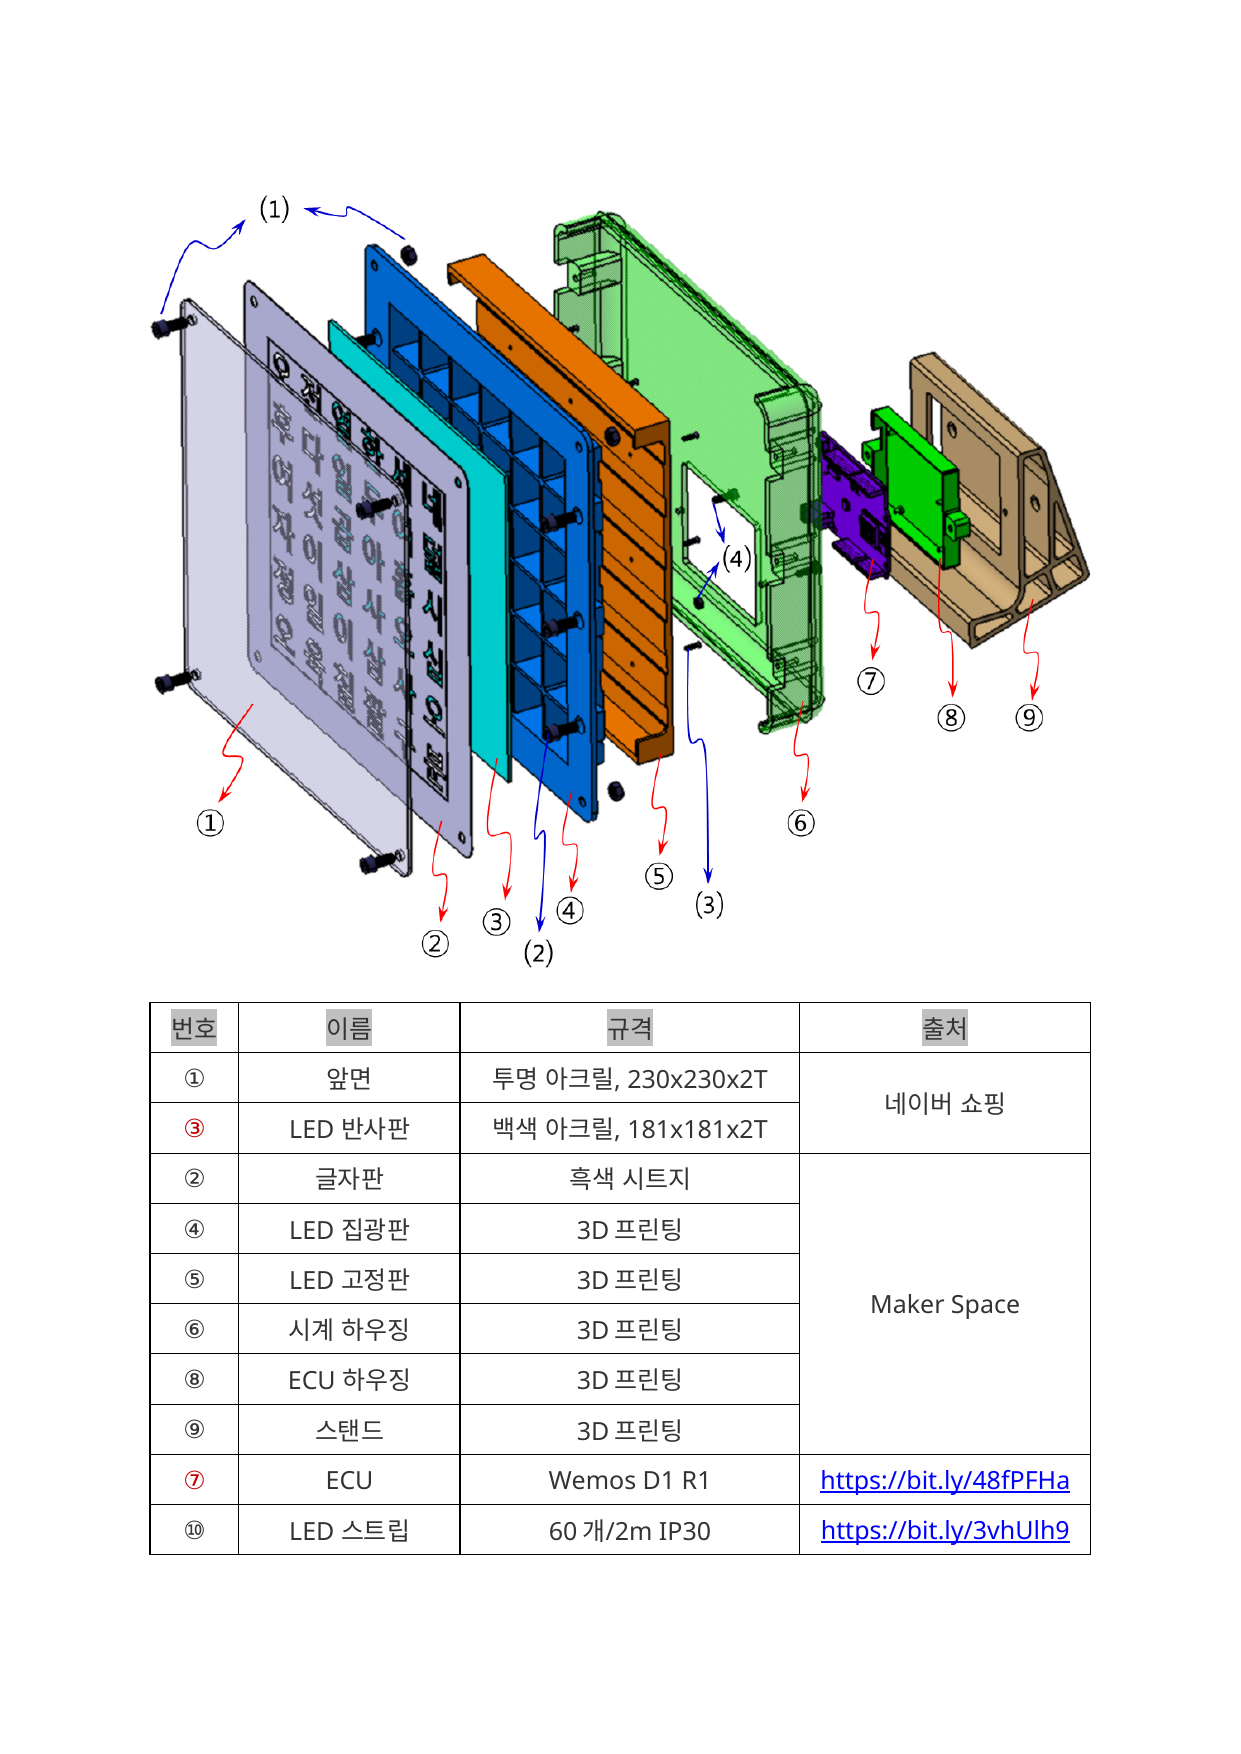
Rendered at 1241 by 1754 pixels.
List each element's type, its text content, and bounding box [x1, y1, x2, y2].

table_cell 앞면 [239, 1053, 459, 1102]
table_header 규격 [461, 1003, 799, 1052]
table_cell 네이버 쇼핑 [800, 1053, 1090, 1152]
table_cell ECU [239, 1455, 459, 1504]
table_cell ⑨ [151, 1405, 238, 1454]
table_cell 흑색 시트지 [461, 1154, 799, 1203]
table_cell Wemos D1 R1 [461, 1455, 799, 1504]
table_cell LED 스트립 [239, 1505, 459, 1554]
table_cell ③ [151, 1103, 238, 1152]
table_cell 3D프린팅 [461, 1405, 799, 1454]
table_cell LED 반사판 [239, 1103, 459, 1152]
table_cell ⑩ [151, 1505, 238, 1554]
table_cell 3D프린팅 [461, 1254, 799, 1303]
table_cell ① [151, 1053, 238, 1102]
table_cell 시계 하우징 [239, 1304, 459, 1353]
table_cell 글자판 [239, 1154, 459, 1203]
table_cell https://bit.ly/48fPFHa [800, 1455, 1090, 1504]
picture [150, 177, 1091, 988]
table_cell ECU 하우징 [239, 1354, 459, 1403]
table_cell 투명 아크릴, 230x230x2T [461, 1053, 799, 1102]
table_cell Maker Space [800, 1154, 1090, 1454]
table_header 이름 [239, 1003, 459, 1052]
table_cell LED 집광판 [239, 1204, 459, 1253]
table_cell 60개/2m IP30 [461, 1505, 799, 1554]
table_cell 스탠드 [239, 1405, 459, 1454]
table_cell 3D프린팅 [461, 1204, 799, 1253]
table_cell LED 고정판 [239, 1254, 459, 1303]
table_cell ⑥ [151, 1304, 238, 1353]
table_cell https://bit.ly/3vhUlh9 [800, 1505, 1090, 1554]
table_cell ⑦ [151, 1455, 238, 1504]
table_header 출처 [800, 1003, 1090, 1052]
table_cell 백색 아크릴, 181x181x2T [461, 1103, 799, 1152]
table_cell ② [151, 1154, 238, 1203]
table_header 번호 [151, 1003, 238, 1052]
table_cell ⑧ [151, 1354, 238, 1403]
table_cell ⑤ [151, 1254, 238, 1303]
table_cell 3D프린팅 [461, 1304, 799, 1353]
table_cell ④ [151, 1204, 238, 1253]
table_cell 3D프린팅 [461, 1354, 799, 1403]
